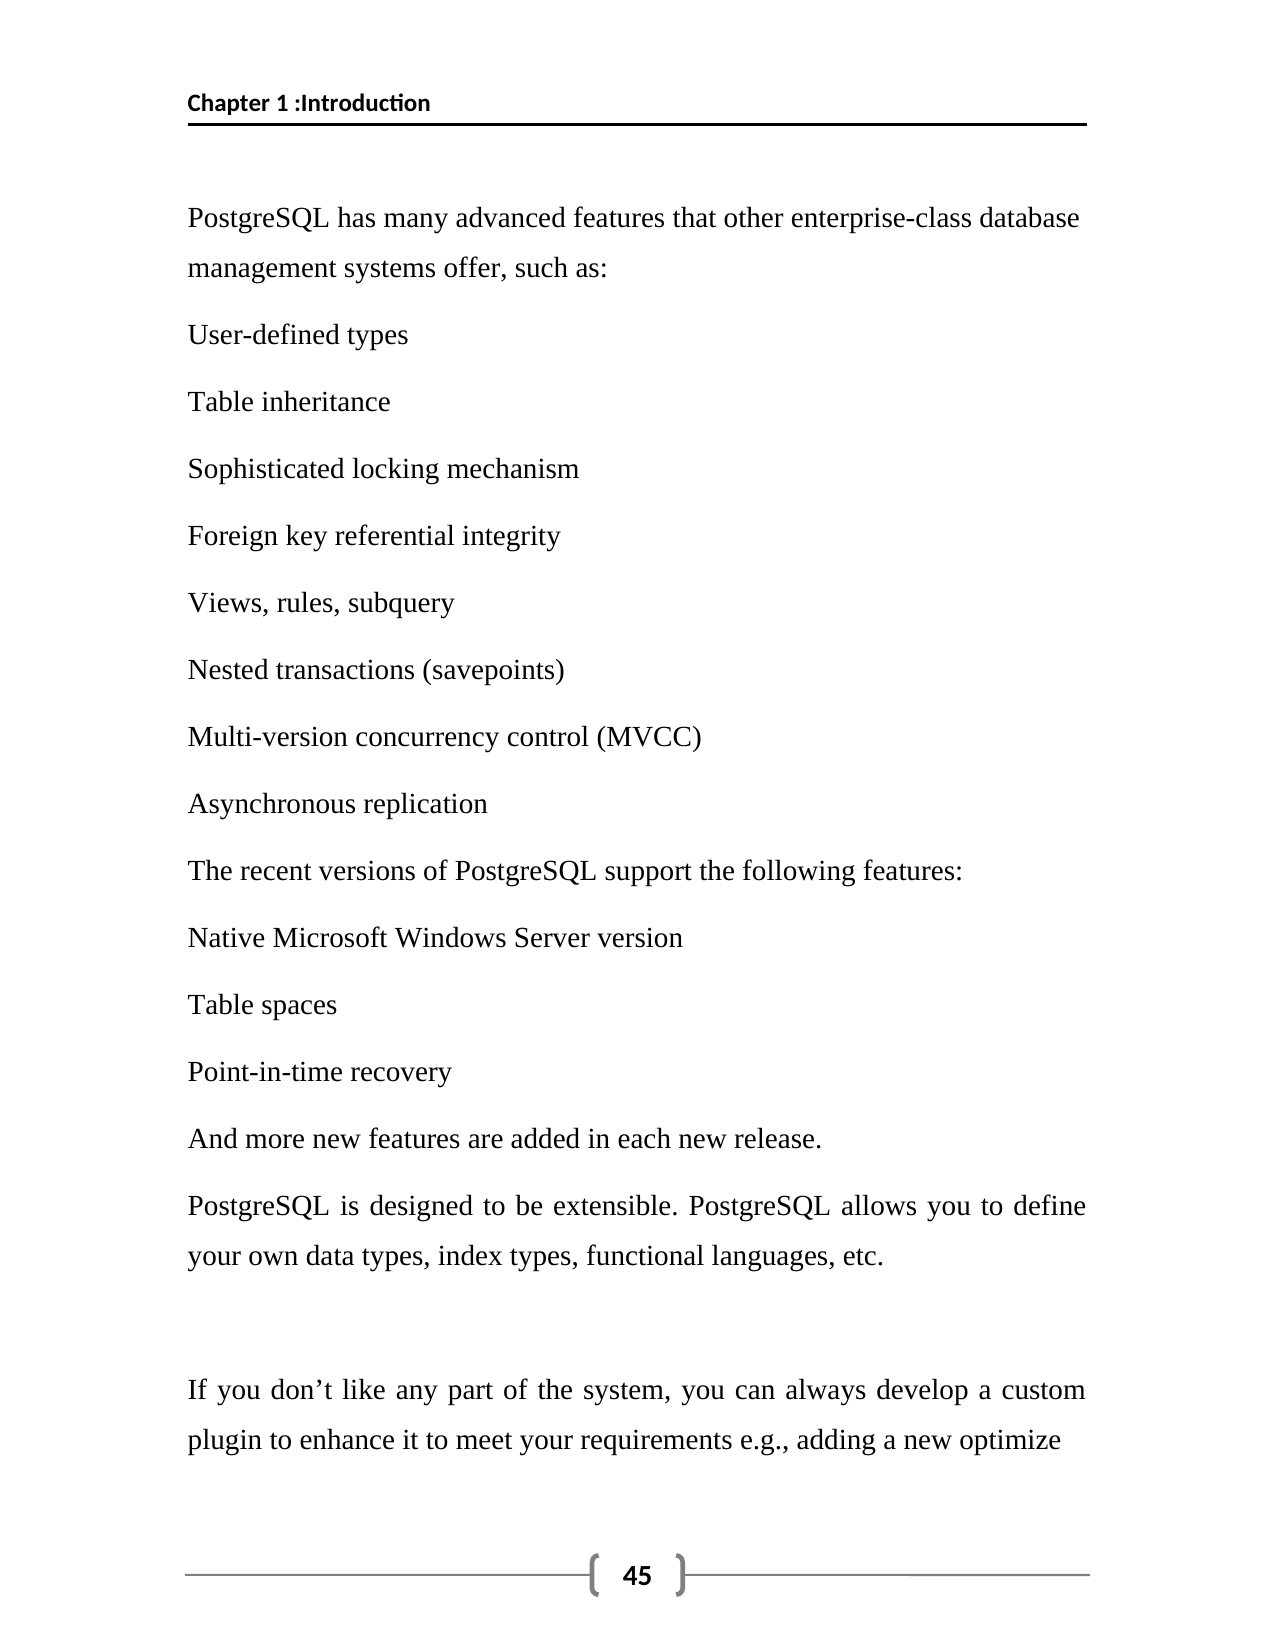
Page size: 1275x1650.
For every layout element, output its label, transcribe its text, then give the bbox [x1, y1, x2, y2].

text Multi-version concurrency control (MVCC) [187, 719, 1087, 753]
text And more new features are added in each new release. [187, 1121, 1087, 1154]
text Views, rules, subquery [187, 585, 1087, 619]
text Asynchronous replication [187, 786, 1087, 819]
text PostgreSQL is designed to be extensible. PostgreSQL allows you to define your own data types, index types, functional languages, etc. [187, 1188, 1087, 1272]
text The recent versions of PostgreSQL support the following features: [187, 853, 1087, 887]
text Foreign key referential integrity [187, 518, 1087, 552]
text Table spaces [187, 987, 1087, 1021]
text Point-in-time recovery [187, 1054, 1087, 1087]
text PostgreSQL has many advanced features that other enterprise-class database management systems offer, such as: [187, 200, 1087, 284]
text Sophisticated locking mechanism [187, 451, 1087, 485]
text Nested transactions (savepoints) [187, 652, 1087, 686]
text Native Microsoft Windows Server version [187, 920, 1087, 953]
text If you don’t like any part of the system, you can always develop a custom plugin to enhance it to meet your requirements e.g., adding a new optimize [187, 1372, 1087, 1456]
text Table inheritance [187, 384, 1087, 418]
text User-defined types [187, 317, 1087, 351]
